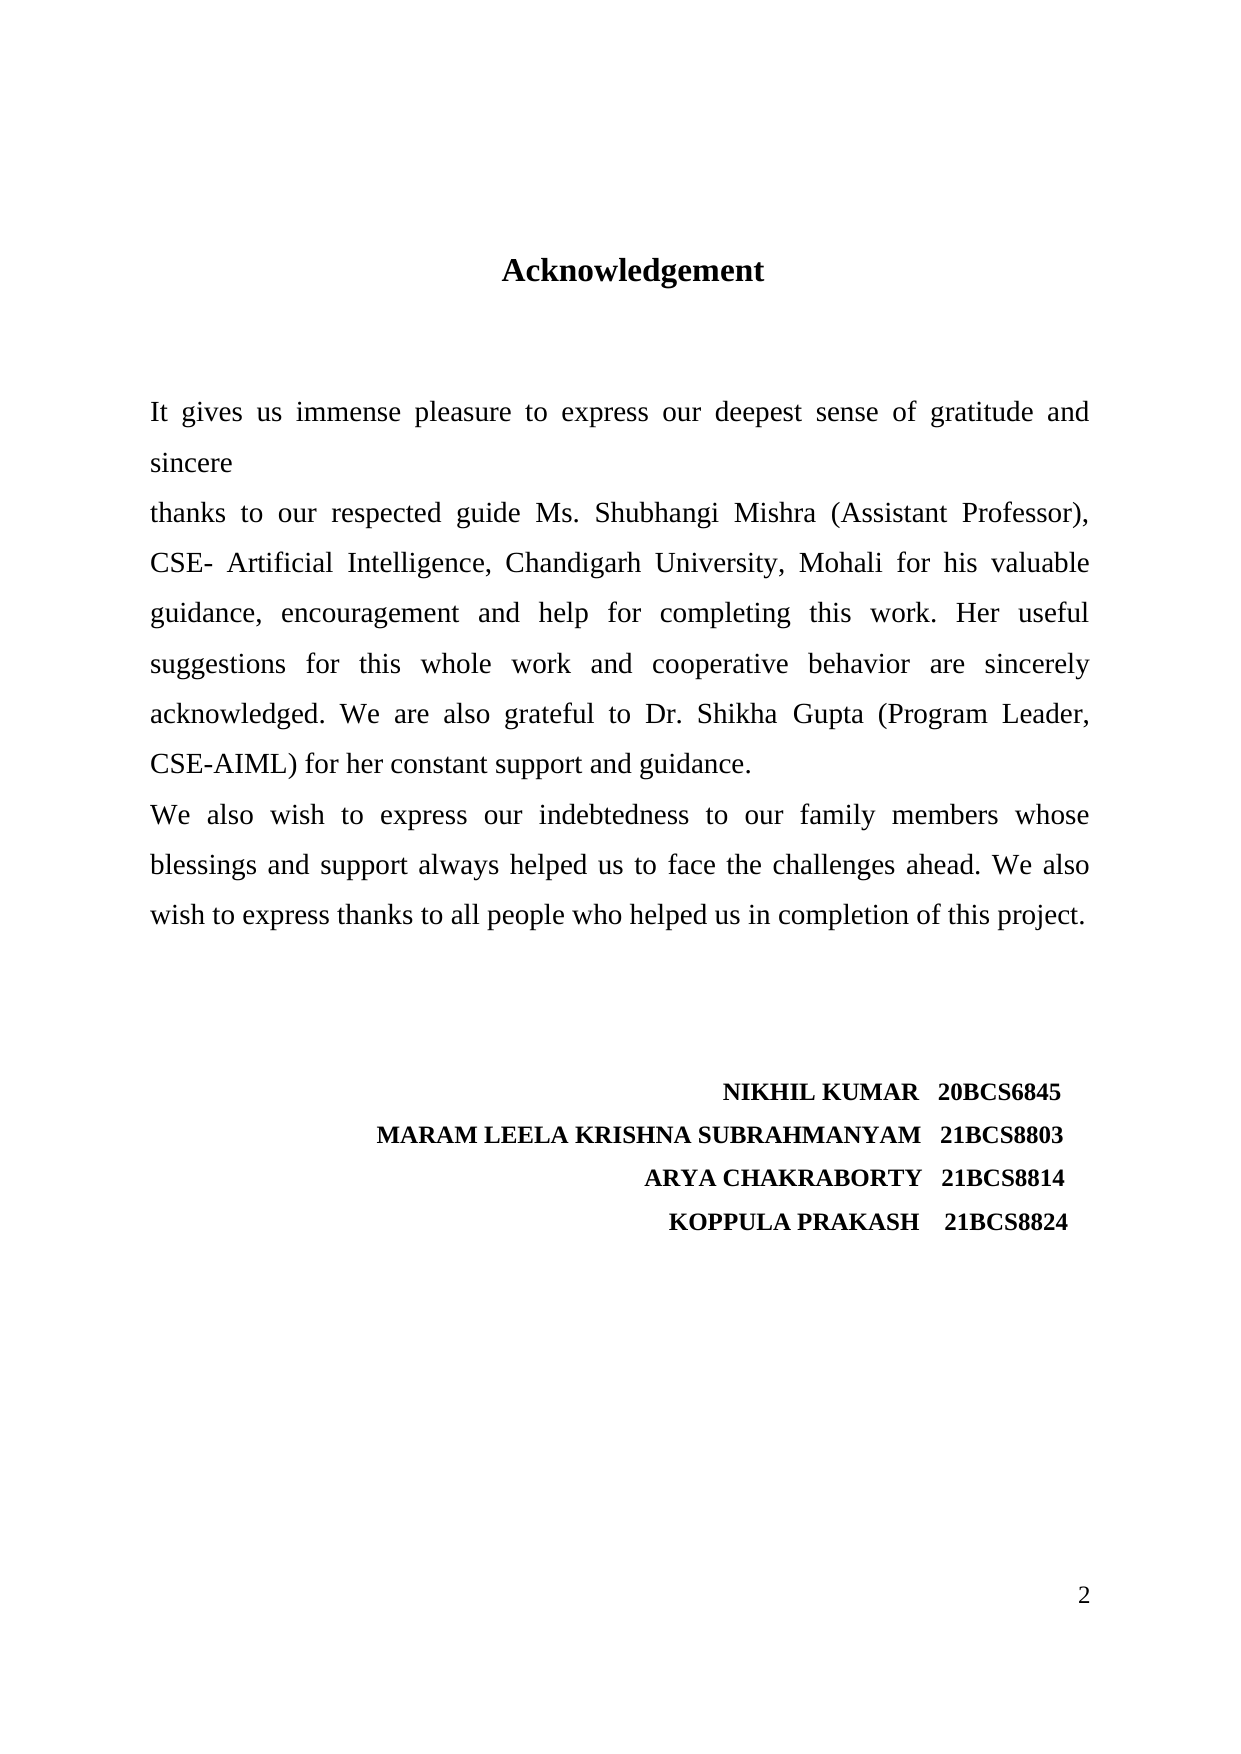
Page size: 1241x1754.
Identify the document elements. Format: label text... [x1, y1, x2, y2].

text thanks to our respected guide Ms. Shubhangi Mishra (Assistant Professor), CSE- Artificial Intelligence, Chandigarh University, Mohali for his valuable guidance, encouragement and help for completing this work. Her useful suggestions for this whole work and cooperative behavior are sincerely acknowledged. We are also grateful to Dr. Shikha Gupta (Program Leader, CSE-AIML) for her constant support and guidance. [150, 495, 1090, 780]
text KOPPULA PRAKASH 21BCS8824 [150, 1207, 1090, 1235]
text ARYA CHAKRABORTY 21BCS8814 [150, 1163, 1090, 1192]
text We also wish to express our indebtedness to our family members whose blessings and support always helped us to face the challenges ahead. We also wish to express thanks to all people who helped us in completion of this project. [150, 797, 1090, 931]
text Acknowledgement [150, 251, 1090, 289]
text NIKHIL KUMAR 20BCS6845 [150, 1077, 1090, 1106]
text MARAM LEELA KRISHNA SUBRAHMANYAM 21BCS8803 [150, 1120, 1090, 1149]
text It gives us immense pleasure to express our deepest sense of gratitude and sincere [150, 394, 1090, 478]
